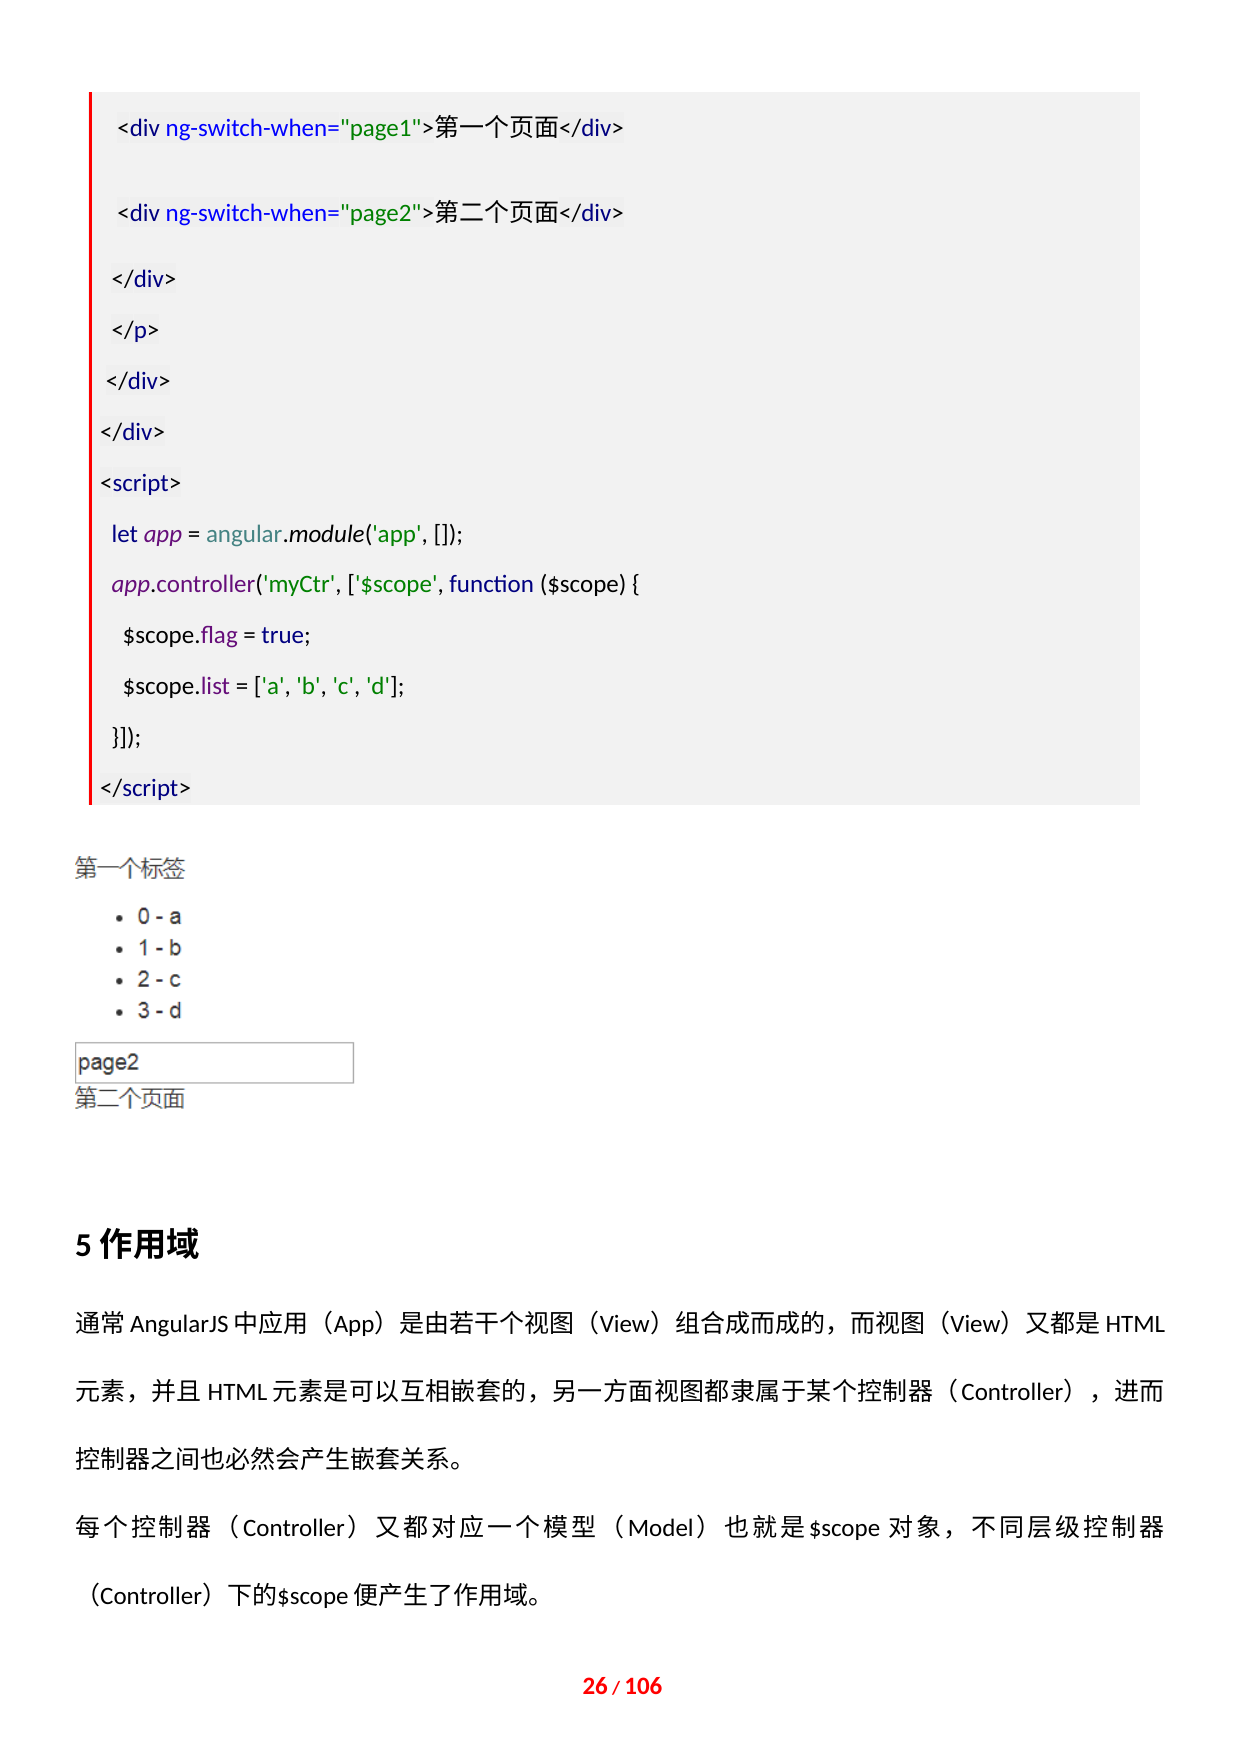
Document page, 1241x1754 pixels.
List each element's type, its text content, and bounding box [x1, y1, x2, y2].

text $scope.list = ['a', 'b', 'c', 'd']; [92, 669, 1140, 703]
text </div> [92, 363, 1140, 397]
text app.controller('myCtr', ['$scope', function ($scope) { [92, 567, 1140, 601]
picture [75, 855, 388, 1144]
text <div ng-switch-when="page1">第一个页面</div> [92, 92, 1140, 159]
text </div> [92, 261, 1140, 295]
text </script> [92, 771, 1140, 805]
text let app = angular.module('app', []); [92, 516, 1140, 550]
text 每个控制器（Controller）又都对应一个模型（Model）也就是$scope对象，不同层级控制器（Controller）下的$scope便产生了作用域。 [75, 1492, 1165, 1628]
text 通常AngularJS中应用（App）是由若干个视图（View）组合成而成的，而视图（View）又都是HTML元素，并且HTML元素是可以互相嵌套的，另一方面视图都隶属于某个控制器（Controller），进而控制器之间也必然会产生嵌套关系。 [75, 1288, 1165, 1492]
text </div> [92, 414, 1140, 448]
text </p> [92, 312, 1140, 346]
subtitle 作用域 [75, 1208, 1165, 1276]
text <script> [92, 465, 1140, 499]
text $scope.flag = true; [92, 618, 1140, 652]
text }]); [92, 720, 1140, 754]
text <div ng-switch-when="page2">第二个页面</div> [92, 176, 1140, 244]
